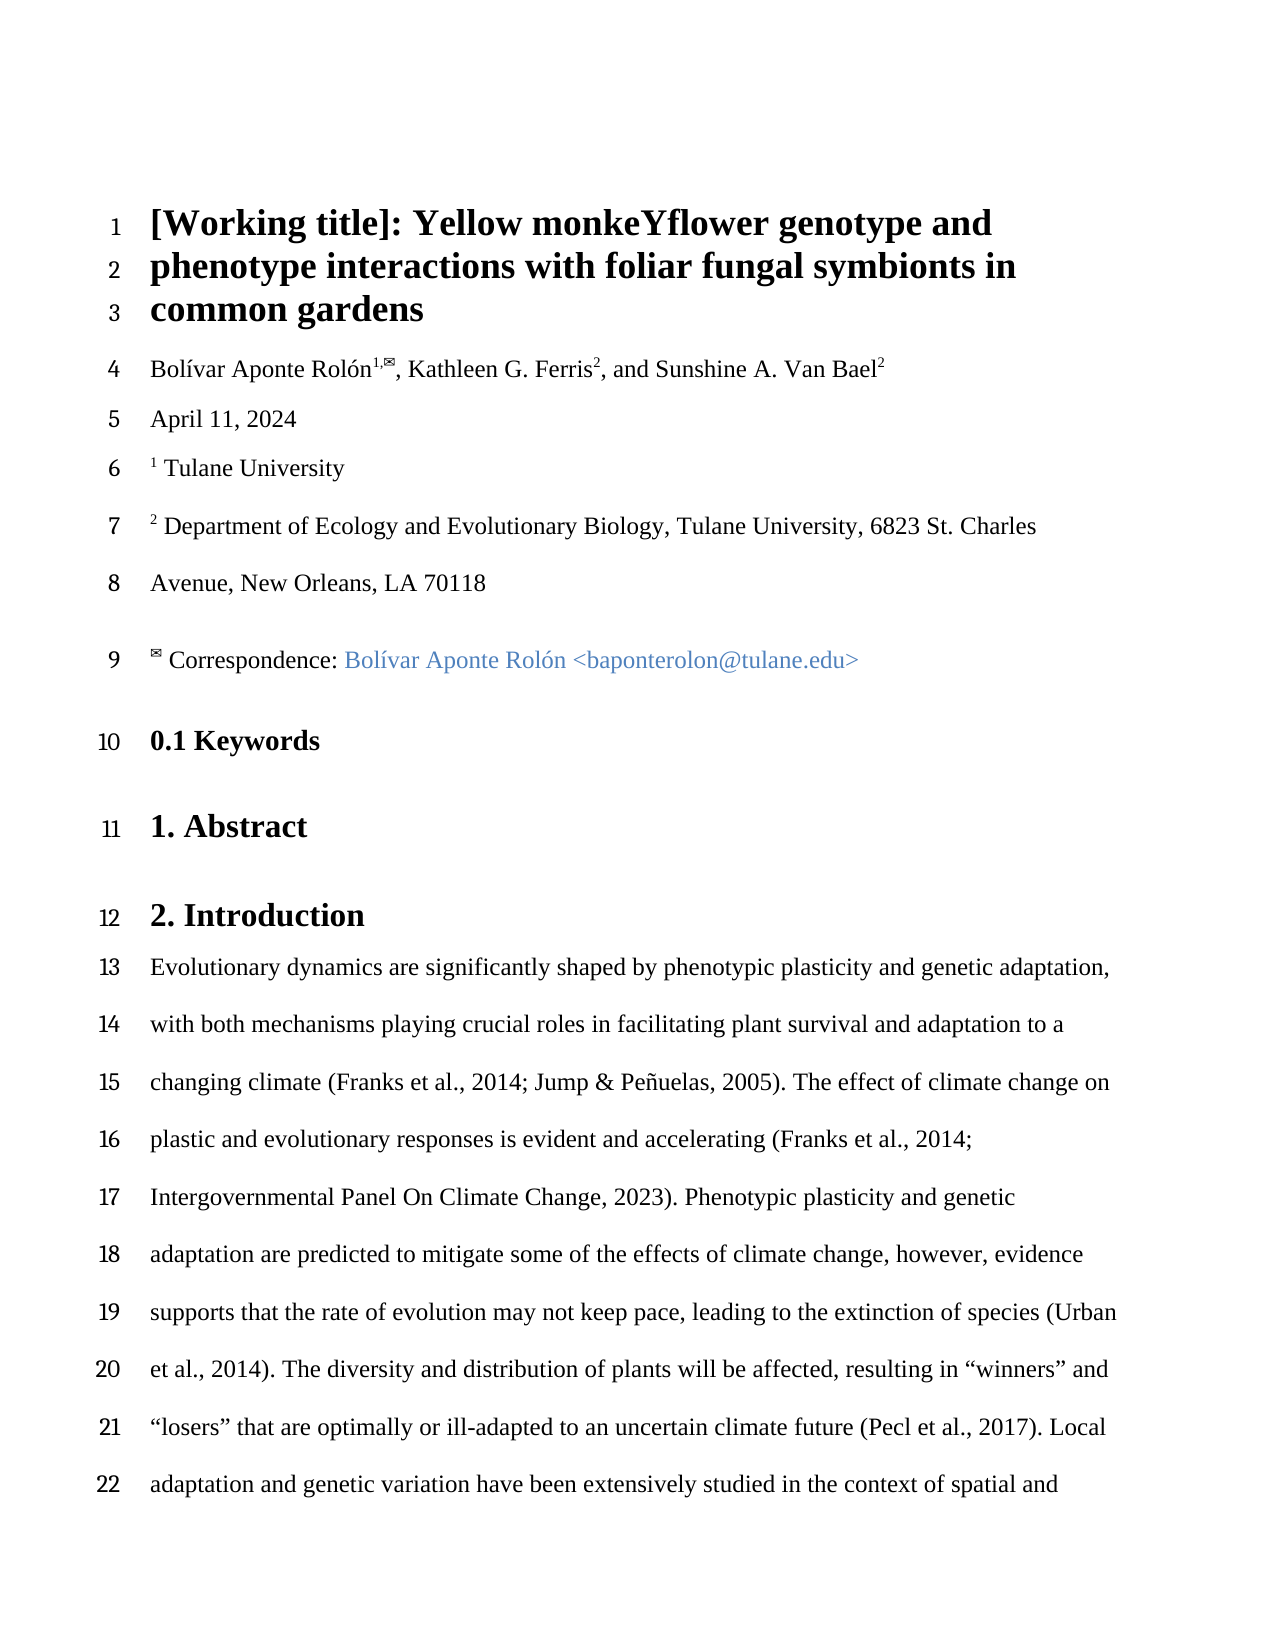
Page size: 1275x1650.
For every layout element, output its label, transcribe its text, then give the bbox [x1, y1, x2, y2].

text April 11, 2024 [150, 404, 1125, 433]
subtitle 0.1 Keywords [150, 723, 1125, 757]
subtitle 1. Abstract [150, 807, 1125, 845]
subtitle 2. Introduction [150, 895, 1125, 933]
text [150, 952, 1125, 1498]
text ✉ Correspondence: Bolívar Aponte Rolón <baponterolon@tulane.edu> [150, 645, 1125, 673]
title [Working title]: Yellow monkeYflower genotype and phenotype interactions with foliar fungal symbionts in common gardens [150, 200, 1125, 329]
text 1 Tulane University 2 Department of Ecology and Evolutionary Biology, Tulane University, 6823 St. Charles Avenue, New Orleans, LA 70118 [150, 453, 1125, 597]
text Bolívar Aponte Rolón1,✉, Kathleen G. Ferris2, and Sunshine A. Van Bael2 [150, 354, 1125, 383]
